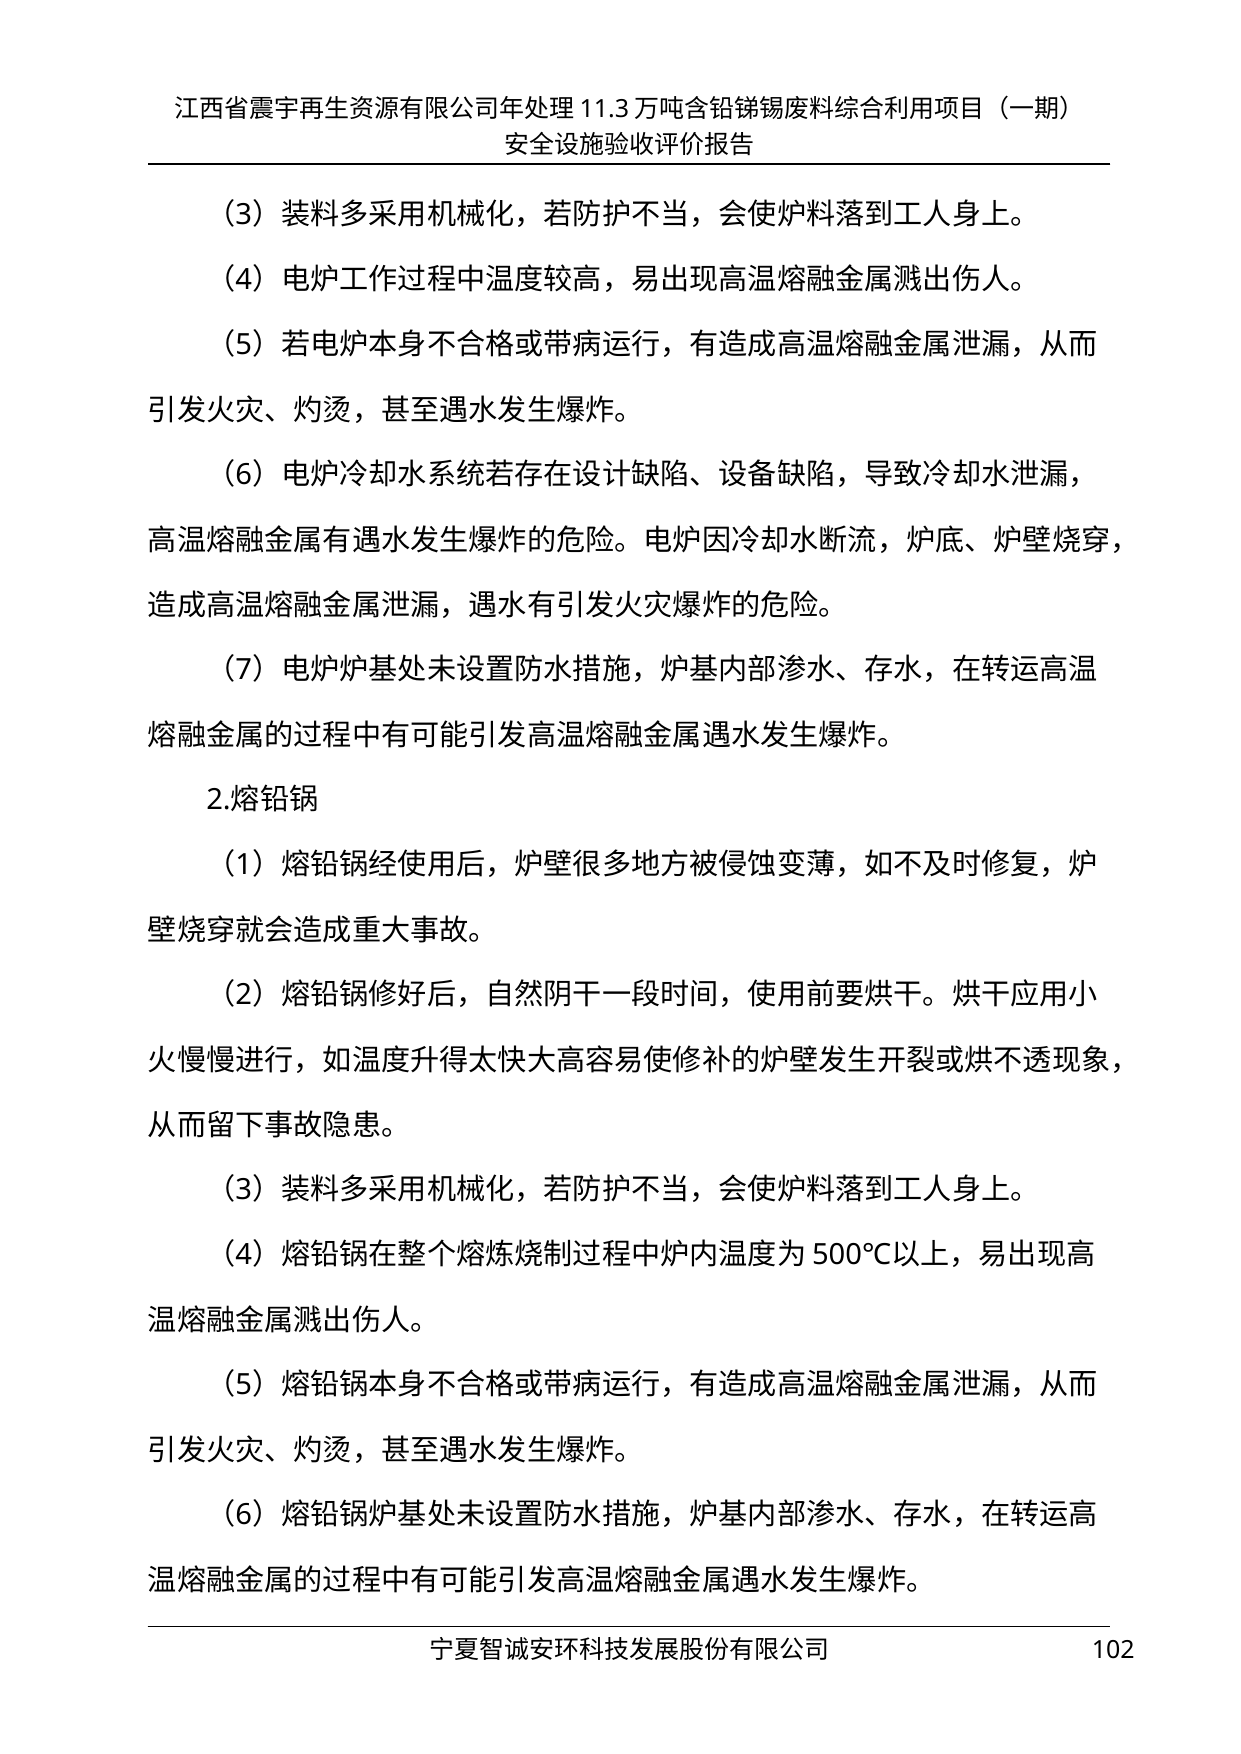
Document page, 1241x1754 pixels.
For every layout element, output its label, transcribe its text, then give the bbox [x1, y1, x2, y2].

text （7）电炉炉基处未设置防水措施，炉基内部渗水、存水，在转运高温熔融金属的过程中有可能引发高温熔融金属遇水发生爆炸。 [148, 635, 1110, 765]
text 2.熔铅锅 [148, 765, 1110, 830]
text （1）熔铅锅经使用后，炉壁很多地方被侵蚀变薄，如不及时修复，炉壁烧穿就会造成重大事故。 [148, 830, 1110, 960]
text （3）装料多采用机械化，若防护不当，会使炉料落到工人身上。 [148, 180, 1110, 245]
text （3）装料多采用机械化，若防护不当，会使炉料落到工人身上。 [148, 1155, 1110, 1220]
text （4）电炉工作过程中温度较高，易出现高温熔融金属溅出伤人。 [148, 245, 1110, 310]
text （5）若电炉本身不合格或带病运行，有造成高温熔融金属泄漏，从而引发火灾、灼烫，甚至遇水发生爆炸。 [148, 310, 1110, 440]
text （5）熔铅锅本身不合格或带病运行，有造成高温熔融金属泄漏，从而引发火灾、灼烫，甚至遇水发生爆炸。 [148, 1350, 1110, 1480]
text （6）电炉冷却水系统若存在设计缺陷、设备缺陷，导致冷却水泄漏，高温熔融金属有遇水发生爆炸的危险。电炉因冷却水断流，炉底、炉壁烧穿，造成高温熔融金属泄漏，遇水有引发火灾爆炸的危险。 [148, 440, 1110, 635]
text （2）熔铅锅修好后，自然阴干一段时间，使用前要烘干。烘干应用小火慢慢进行，如温度升得太快大高容易使修补的炉壁发生开裂或烘不透现象，从而留下事故隐患。 [148, 960, 1110, 1155]
text （6）熔铅锅炉基处未设置防水措施，炉基内部渗水、存水，在转运高温熔融金属的过程中有可能引发高温熔融金属遇水发生爆炸。 [148, 1480, 1110, 1610]
text （4）熔铅锅在整个熔炼烧制过程中炉内温度为500℃以上，易出现高温熔融金属溅出伤人。 [148, 1220, 1110, 1350]
